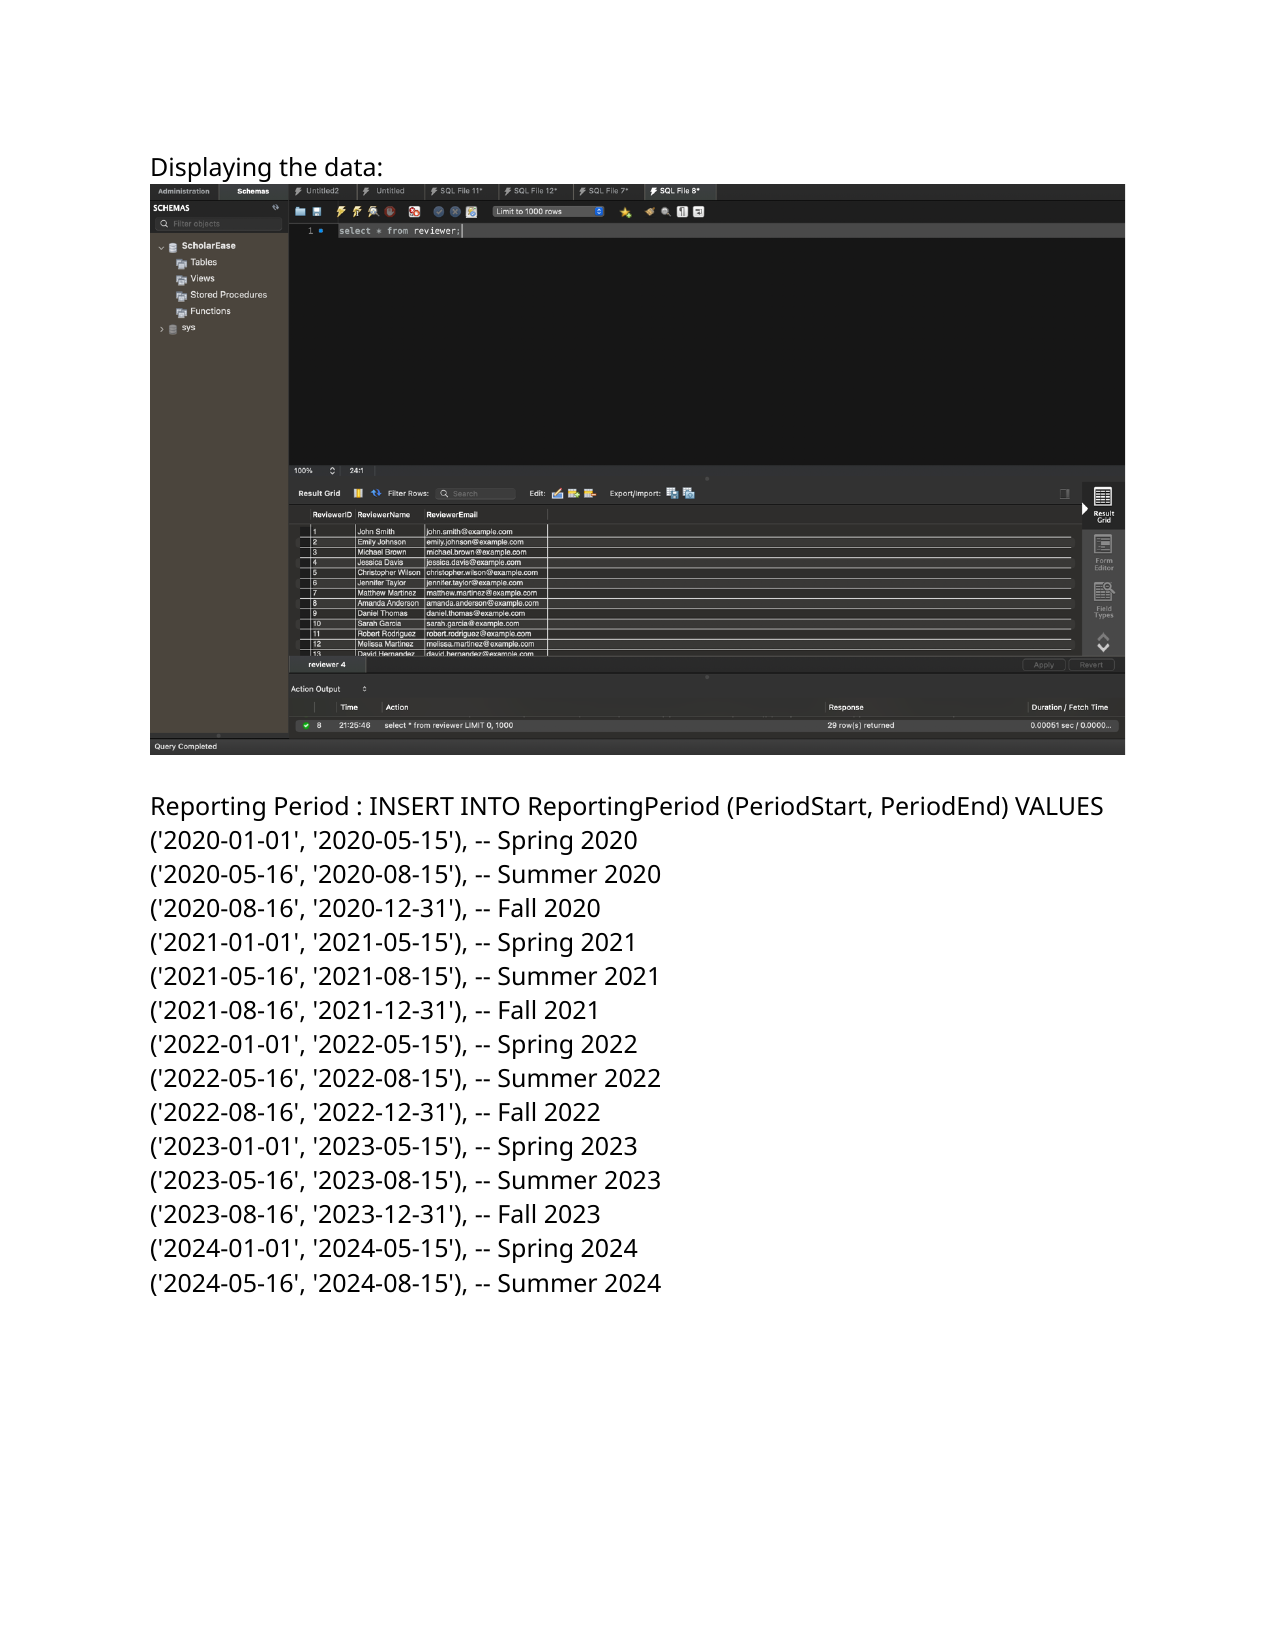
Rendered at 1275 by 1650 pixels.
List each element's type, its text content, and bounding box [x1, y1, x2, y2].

text ('2023-01-01', '2023-05-15'), -- Spring 2023 [150, 1129, 1125, 1163]
text ('2023-05-16', '2023-08-15'), -- Summer 2023 [150, 1163, 1125, 1197]
text ('2022-05-16', '2022-08-15'), -- Summer 2022 [150, 1061, 1125, 1095]
text ('2021-05-16', '2021-08-15'), -- Summer 2021 [150, 959, 1125, 993]
text ('2021-01-01', '2021-05-15'), -- Spring 2021 [150, 924, 1125, 959]
text ('2024-01-01', '2024-05-15'), -- Spring 2024 [150, 1231, 1125, 1265]
text ('2020-01-01', '2020-05-15'), -- Spring 2020 [150, 822, 1125, 856]
text ('2022-01-01', '2022-05-15'), -- Spring 2022 [150, 1027, 1125, 1061]
text Displaying the data: [150, 150, 1125, 184]
text ('2023-08-16', '2023-12-31'), -- Fall 2023 [150, 1197, 1125, 1231]
text ('2024-05-16', '2024-08-15'), -- Summer 2024 [150, 1265, 1125, 1299]
text ('2021-08-16', '2021-12-31'), -- Fall 2021 [150, 993, 1125, 1027]
text ('2022-08-16', '2022-12-31'), -- Fall 2022 [150, 1095, 1125, 1129]
text ('2020-05-16', '2020-08-15'), -- Summer 2020 [150, 856, 1125, 891]
text ('2020-08-16', '2020-12-31'), -- Fall 2020 [150, 891, 1125, 924]
text Reporting Period : INSERT INTO ReportingPeriod (PeriodStart, PeriodEnd) VALUES [150, 788, 1125, 822]
picture [150, 184, 1125, 755]
